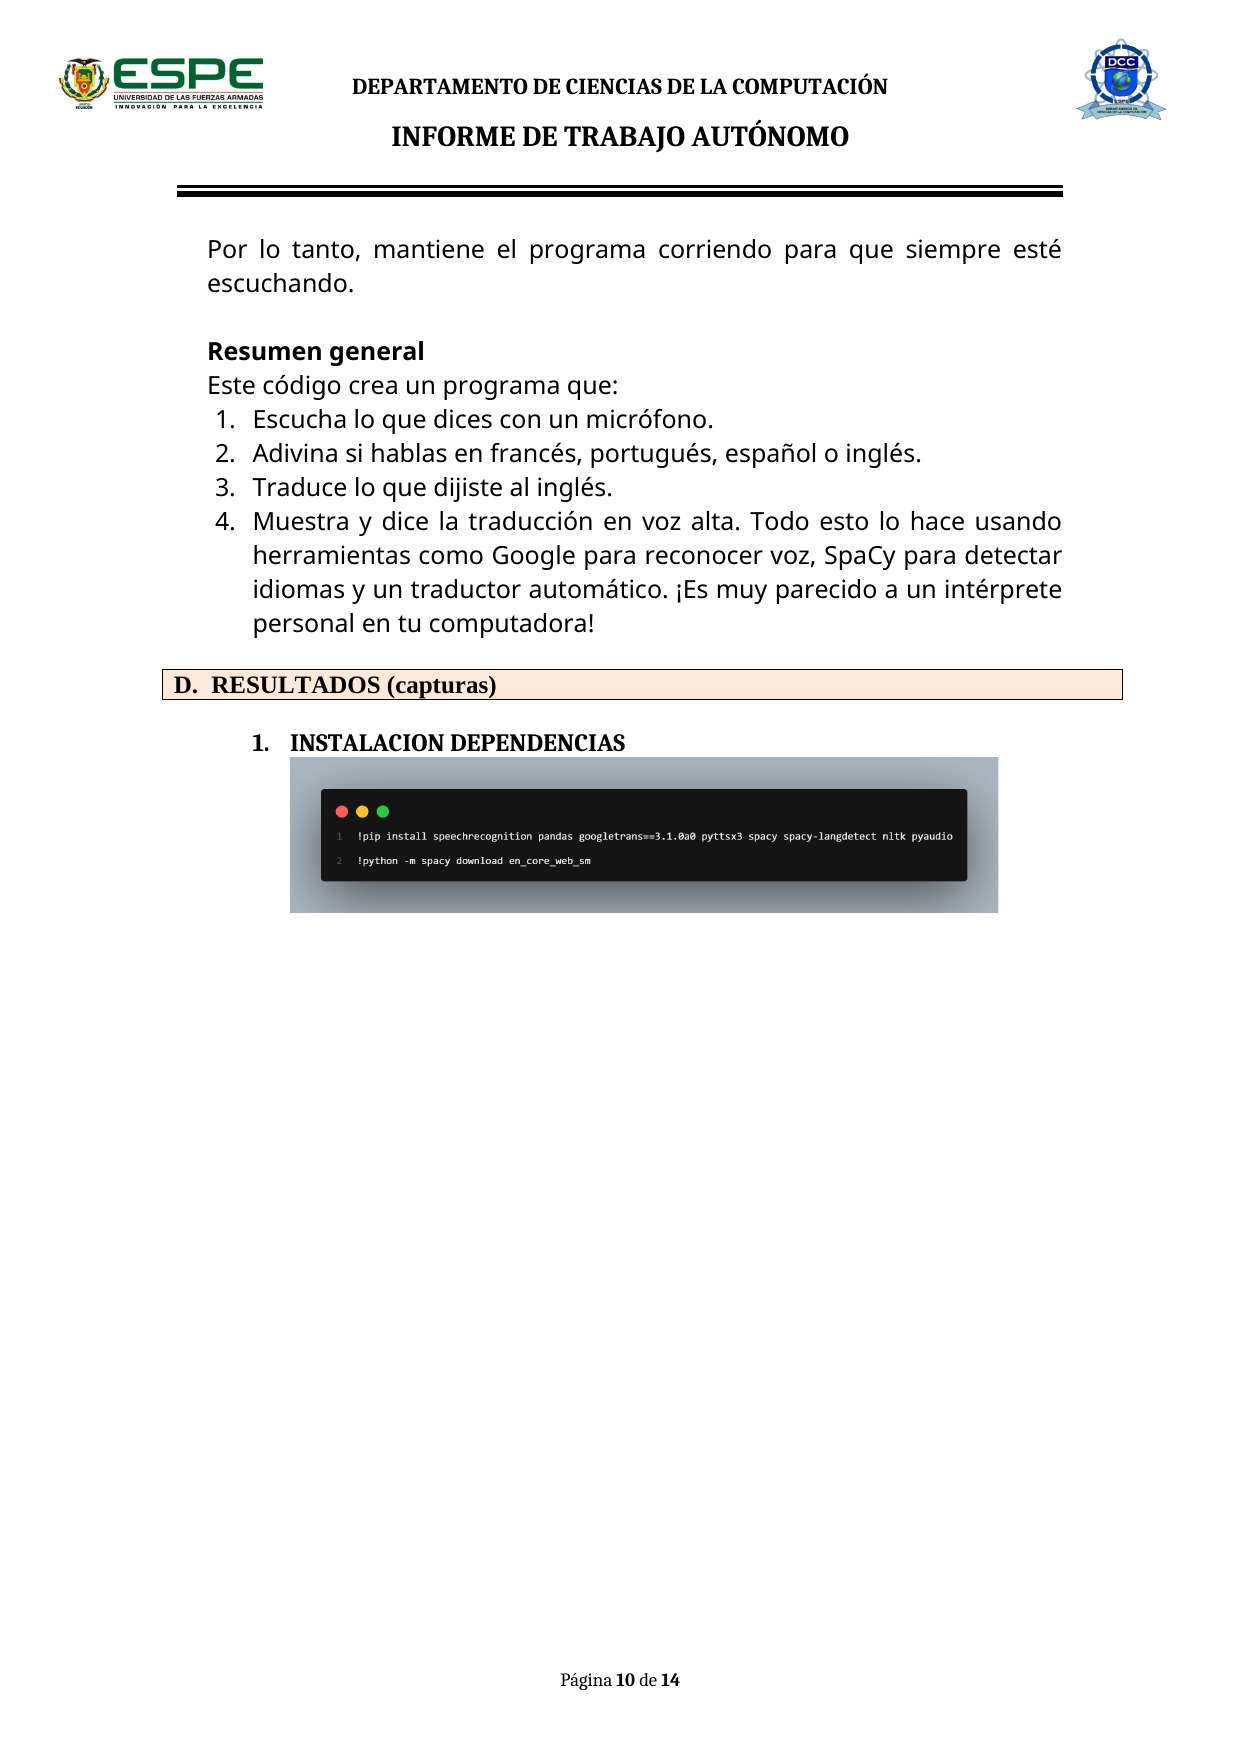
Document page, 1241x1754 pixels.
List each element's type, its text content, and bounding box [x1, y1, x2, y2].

picture [54, 49, 265, 114]
list Escucha lo que dices con un micrófono. [215, 402, 1063, 436]
list INSTALACION DEPENDENCIAS [252, 728, 1063, 757]
table_header RESULTADOS (capturas) [163, 670, 1122, 699]
text Resumen general [207, 333, 1063, 368]
list Muestra y dice la traducción en voz alta. Todo esto lo hace usando herramientas como Google para reconocer voz, SpaCy para detectar idiomas y un traductor automático. ¡Es muy parecido a un intérprete personal en tu computadora! [215, 504, 1063, 640]
picture [1073, 35, 1169, 123]
picture [289, 757, 999, 913]
text Este código crea un programa que: [207, 368, 1063, 402]
text Por lo tanto, mantiene el programa corriendo para que siempre esté escuchando. [207, 231, 1063, 299]
list Adivina si hablas en francés, portugués, español o inglés. [215, 436, 1063, 470]
list Traduce lo que dijiste al inglés. [215, 470, 1063, 504]
